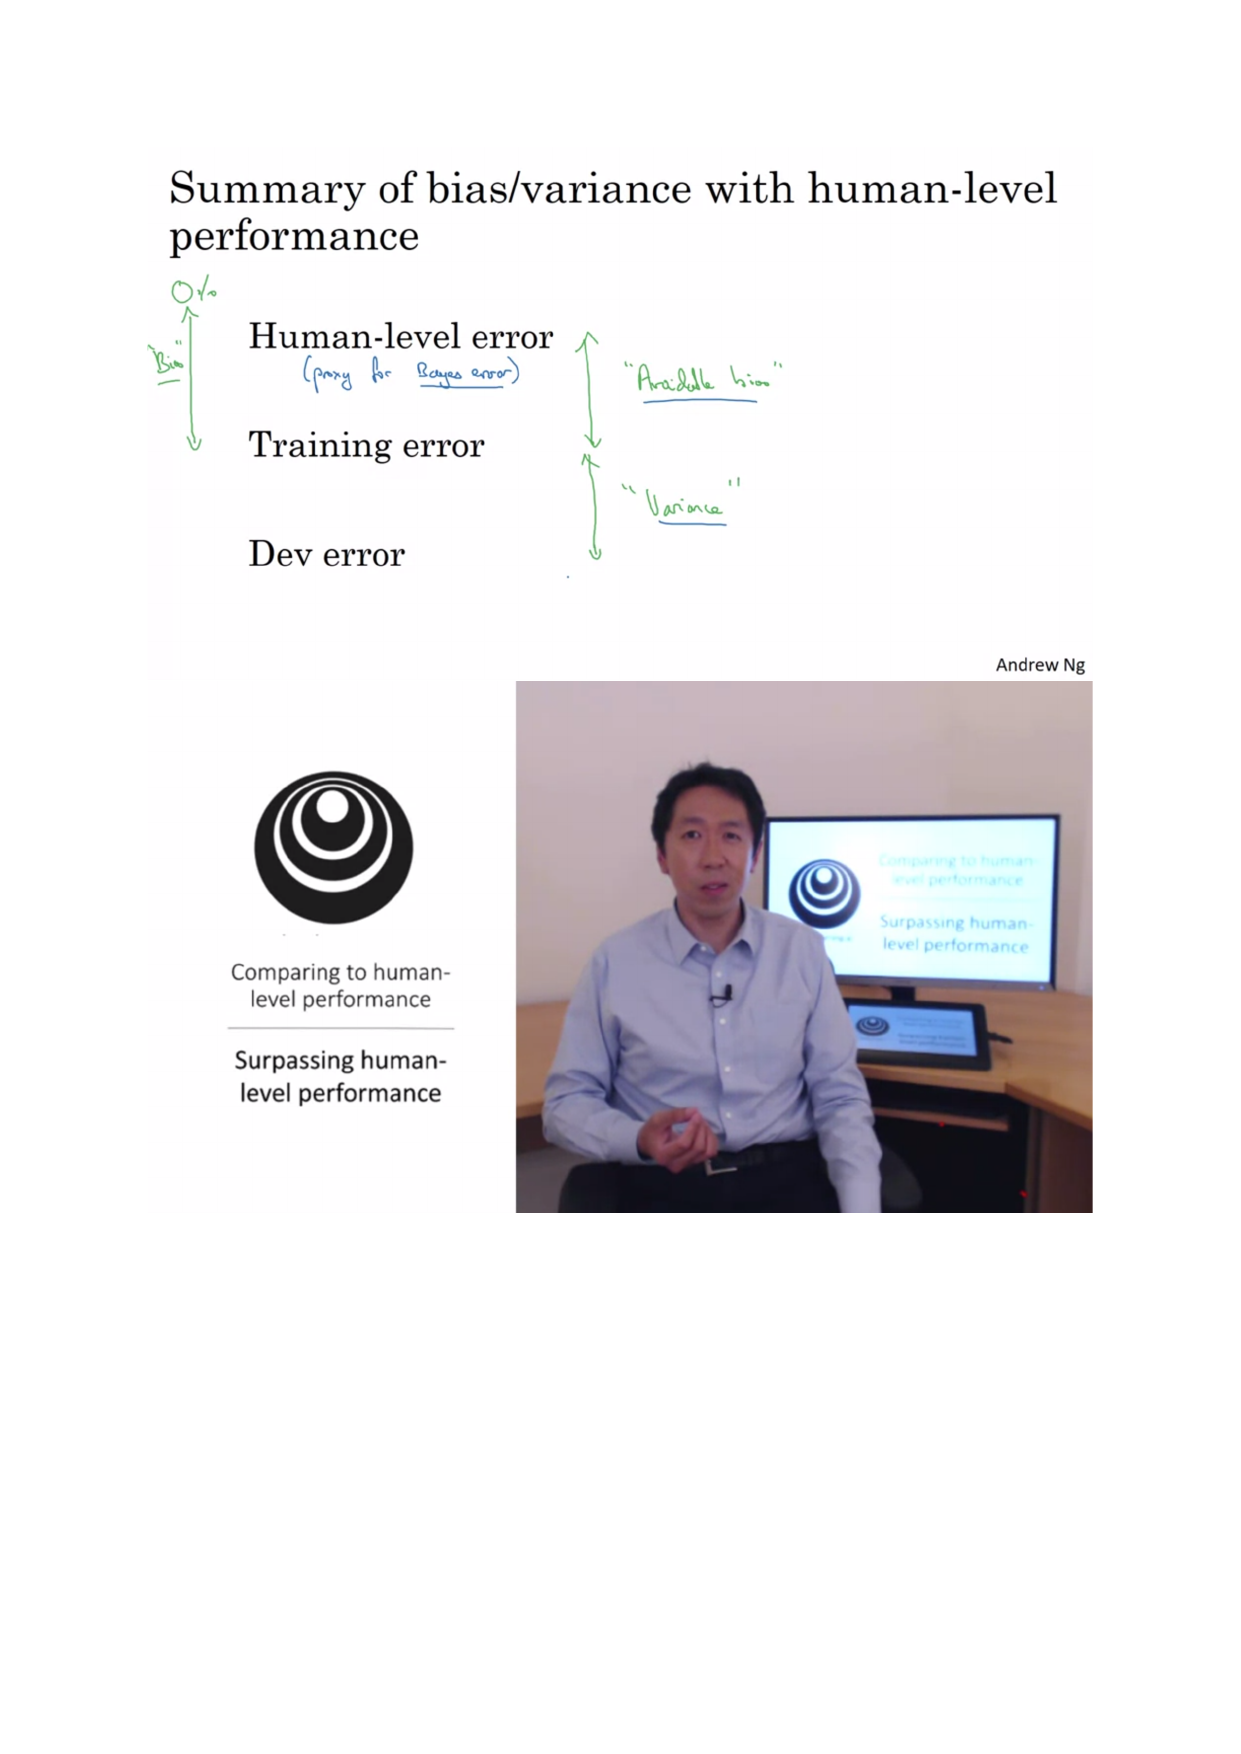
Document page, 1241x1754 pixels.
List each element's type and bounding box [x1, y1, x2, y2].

picture [147, 681, 1093, 1213]
picture [147, 147, 1093, 680]
